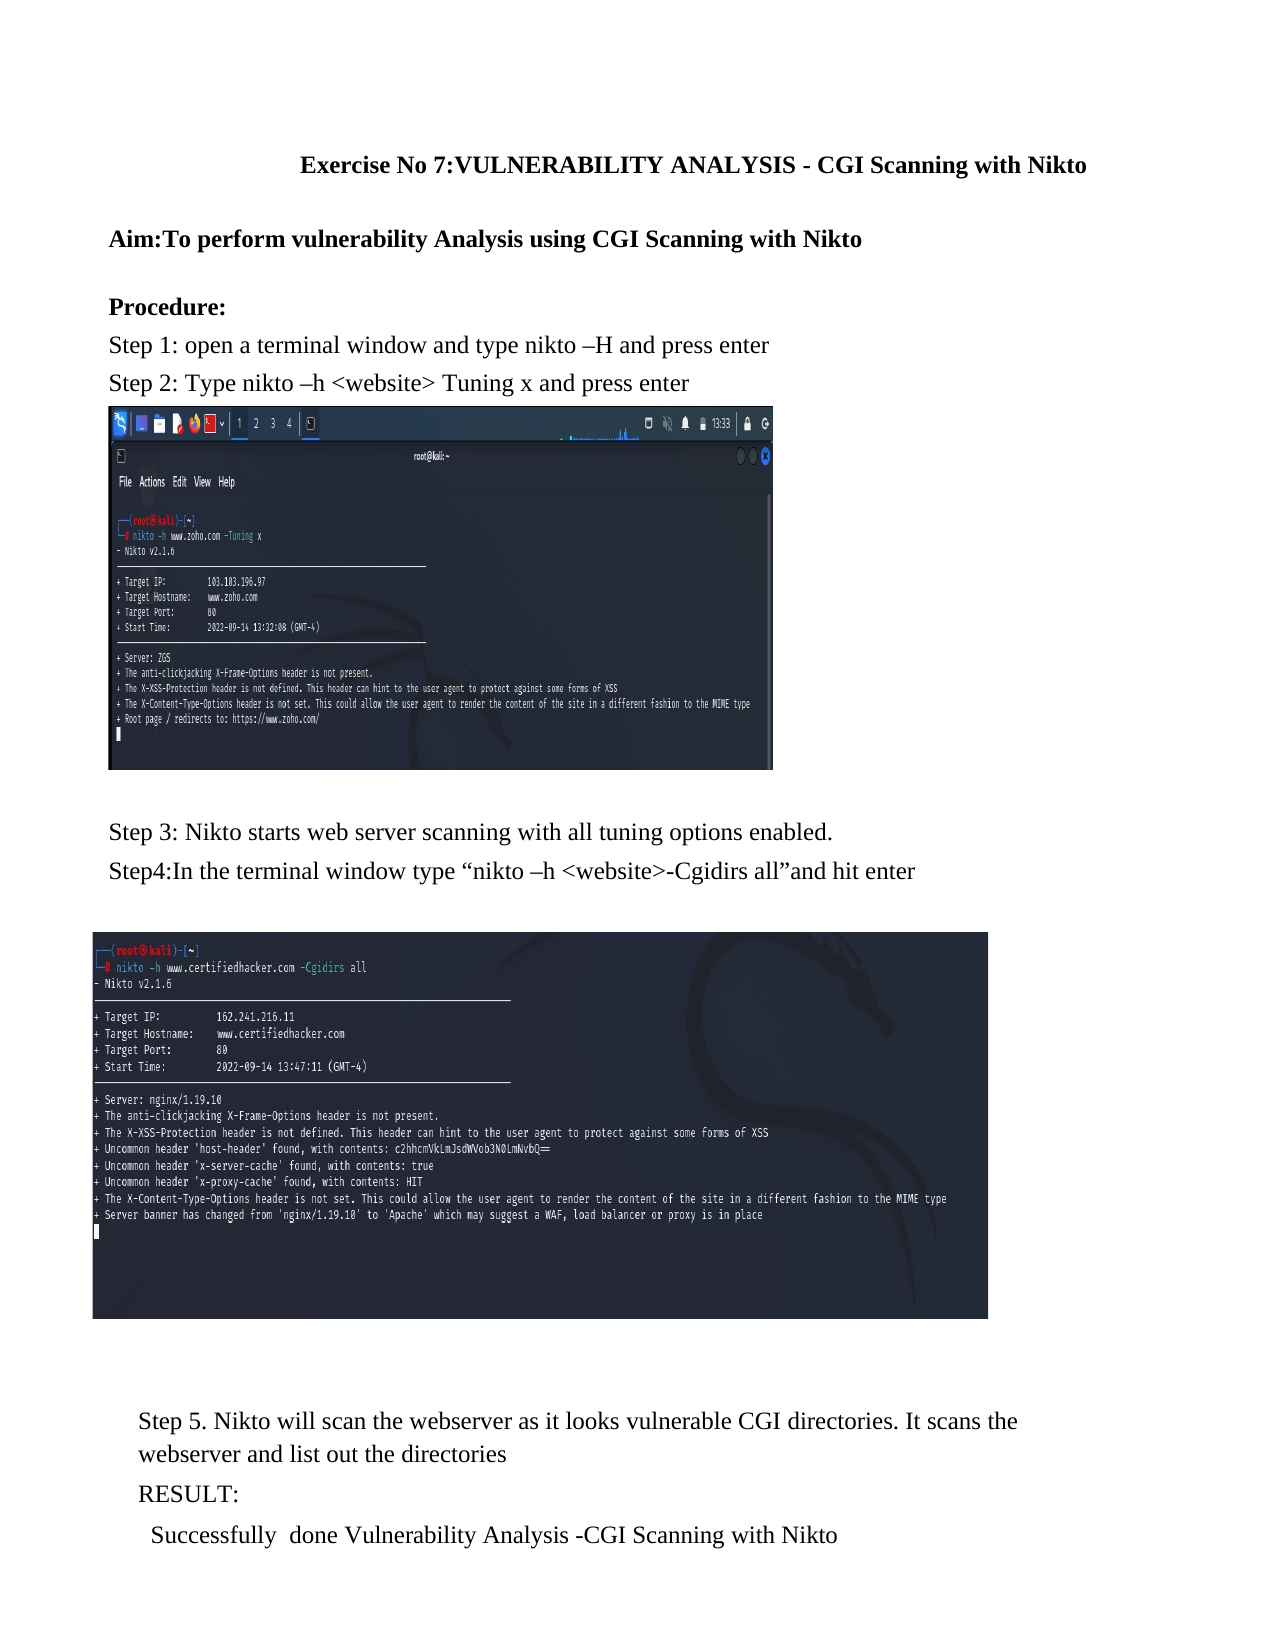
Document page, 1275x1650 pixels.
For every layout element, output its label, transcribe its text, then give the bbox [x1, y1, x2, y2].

text RESULT: [138, 1479, 1087, 1508]
text Step 5. Nikto will scan the webserver as it looks vulnerable CGI directories. It scans the webserver and list out the directories [138, 1406, 1087, 1468]
text Step4:In the terminal window type “nikto –h <website>-Cgidirs all”and hit enter [108, 856, 1229, 884]
text Step 2: Type nikto –h <website> Tuning x and press enter [108, 368, 1229, 397]
picture [108, 406, 773, 770]
text Procedure: [108, 292, 1229, 320]
text Aim:To perform vulnerability Analysis using CGI Scanning with Nikto [108, 224, 1229, 253]
text Step 1: open a terminal window and type nikto –H and press enter [108, 330, 1275, 358]
text Step 3: Nikto starts web server scanning with all tuning options enabled. [108, 817, 1229, 846]
text Exercise No 7:VULNERABILITY ANALYSIS - CGI Scanning with Nikto [150, 150, 1229, 179]
text Successfully done Vulnerability Analysis -CGI Scanning with Nikto [138, 1520, 1087, 1548]
picture [92, 932, 989, 1319]
